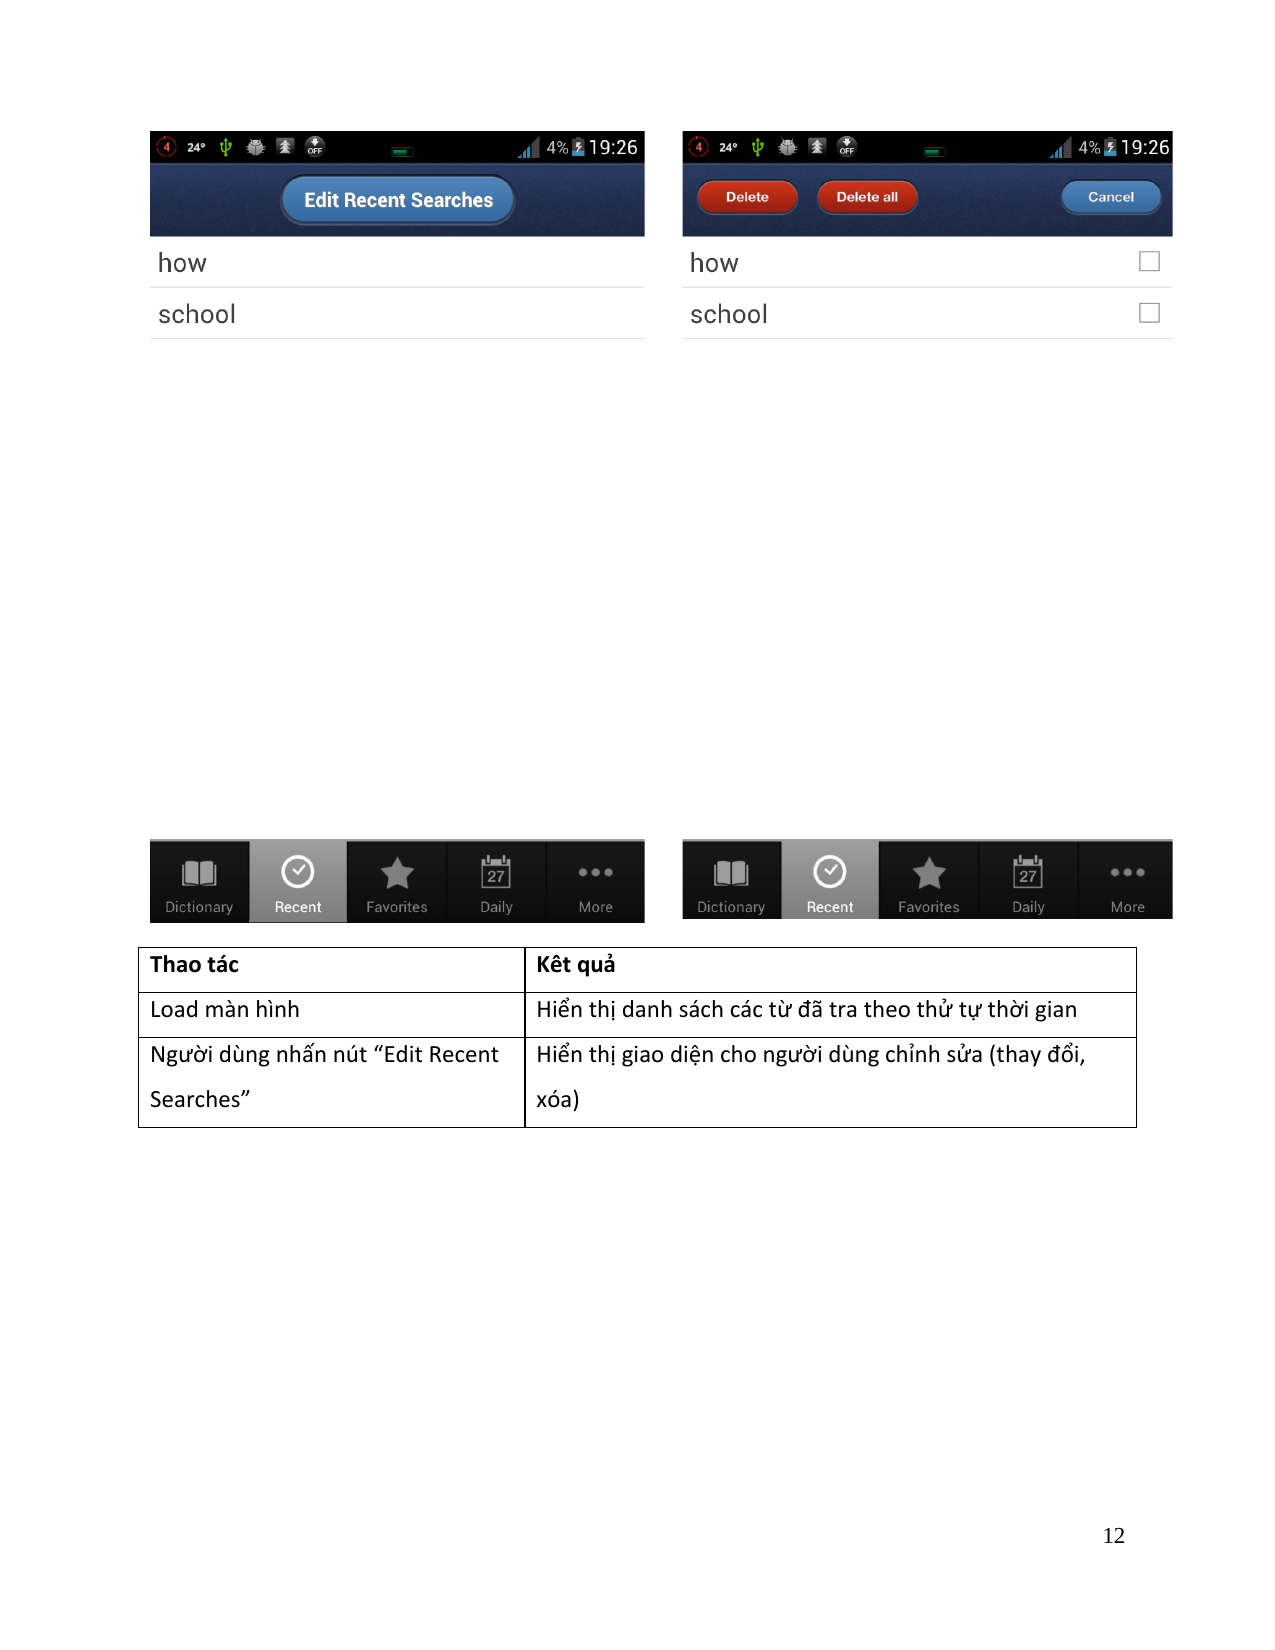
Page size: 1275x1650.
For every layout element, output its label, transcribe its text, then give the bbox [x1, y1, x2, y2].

picture [150, 131, 645, 923]
table_header Thao tác [139, 948, 524, 992]
table_cell Người dùng nhấn nút “Edit Recent Searches” [139, 1038, 524, 1127]
table_header Kêt quả [526, 948, 1136, 992]
table_cell Hiển thị giao diện cho người dùng chỉnh sửa (thay đổi, xóa) [526, 1038, 1136, 1127]
table_cell Hiển thị danh sách các từ đã tra theo thử tự thời gian [526, 993, 1136, 1037]
picture [682, 131, 1174, 918]
table_cell Load màn hình [139, 993, 524, 1037]
